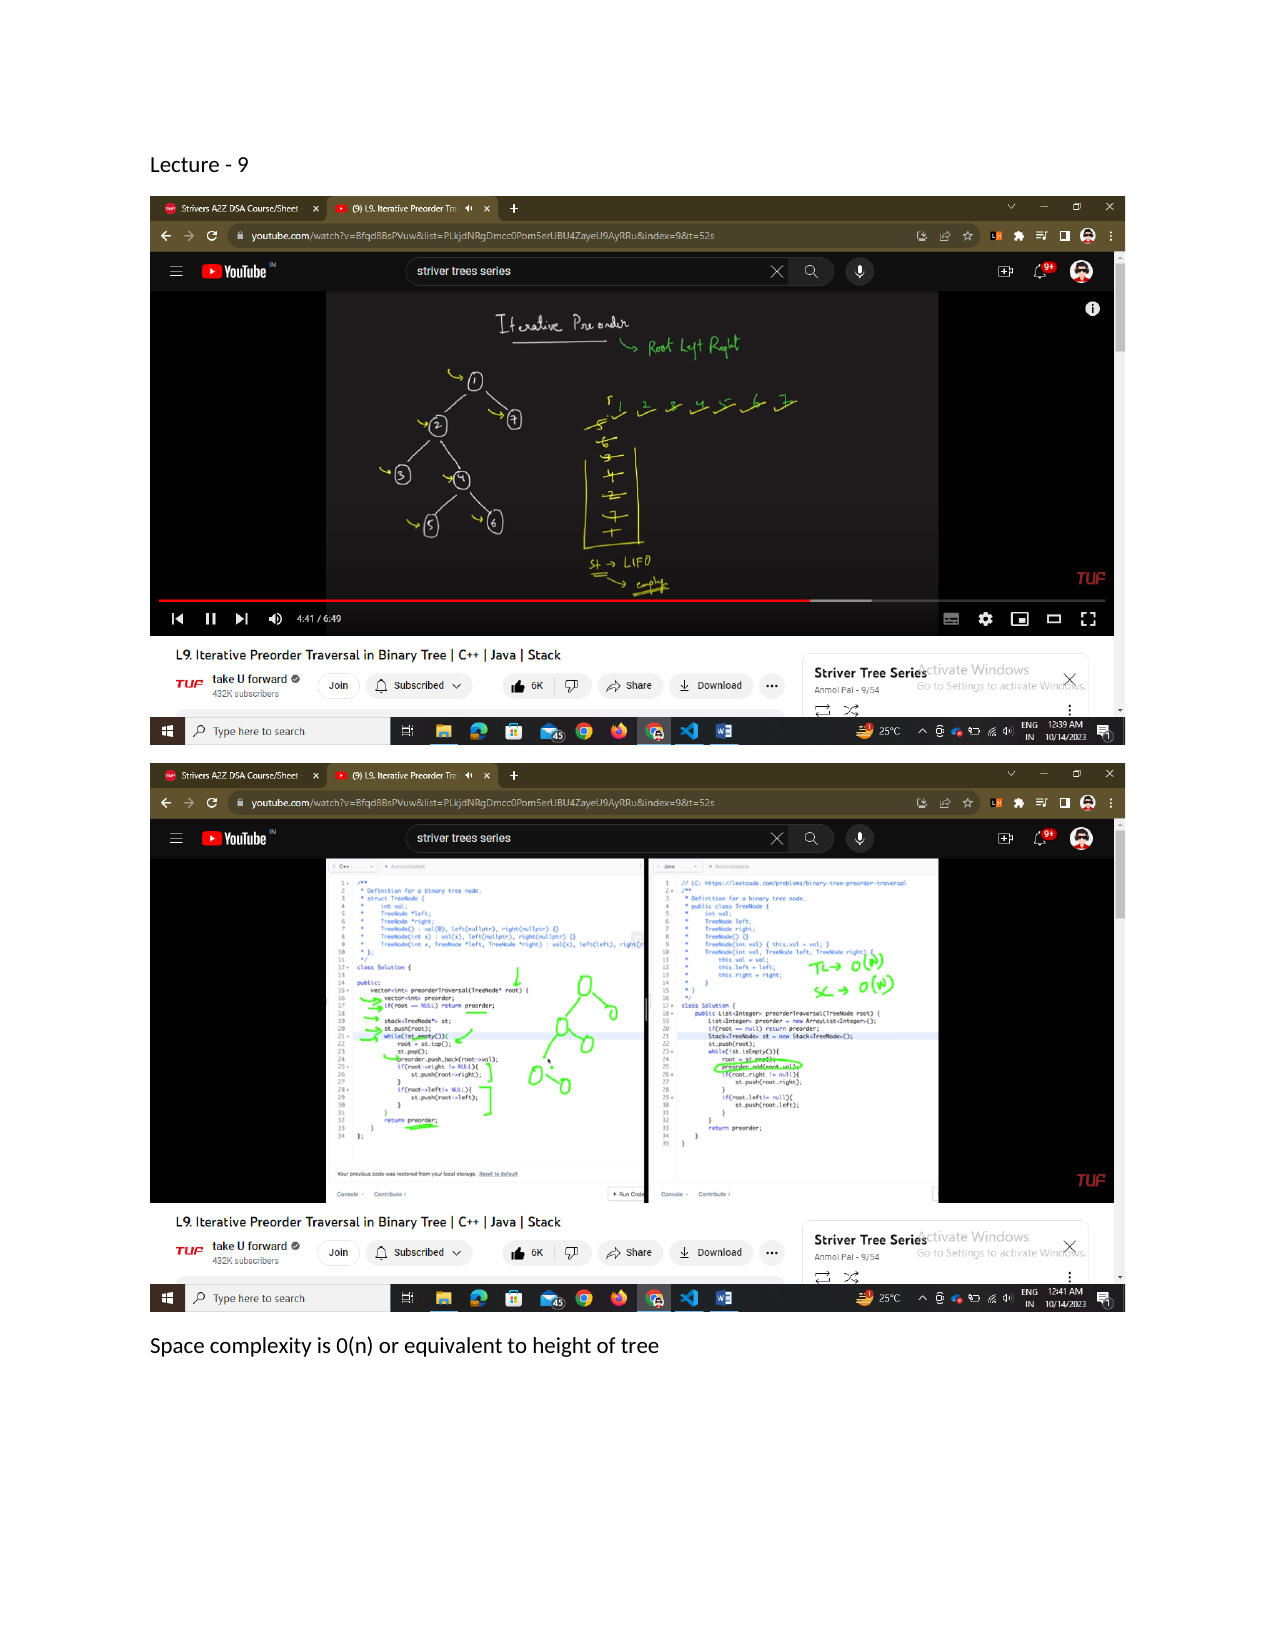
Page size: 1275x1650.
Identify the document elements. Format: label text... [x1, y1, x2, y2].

picture [150, 763, 1125, 1312]
text Lecture - 9 [150, 150, 1125, 178]
picture [150, 196, 1125, 745]
text Space complexity is 0(n) or equivalent to height of tree [150, 1331, 1125, 1359]
